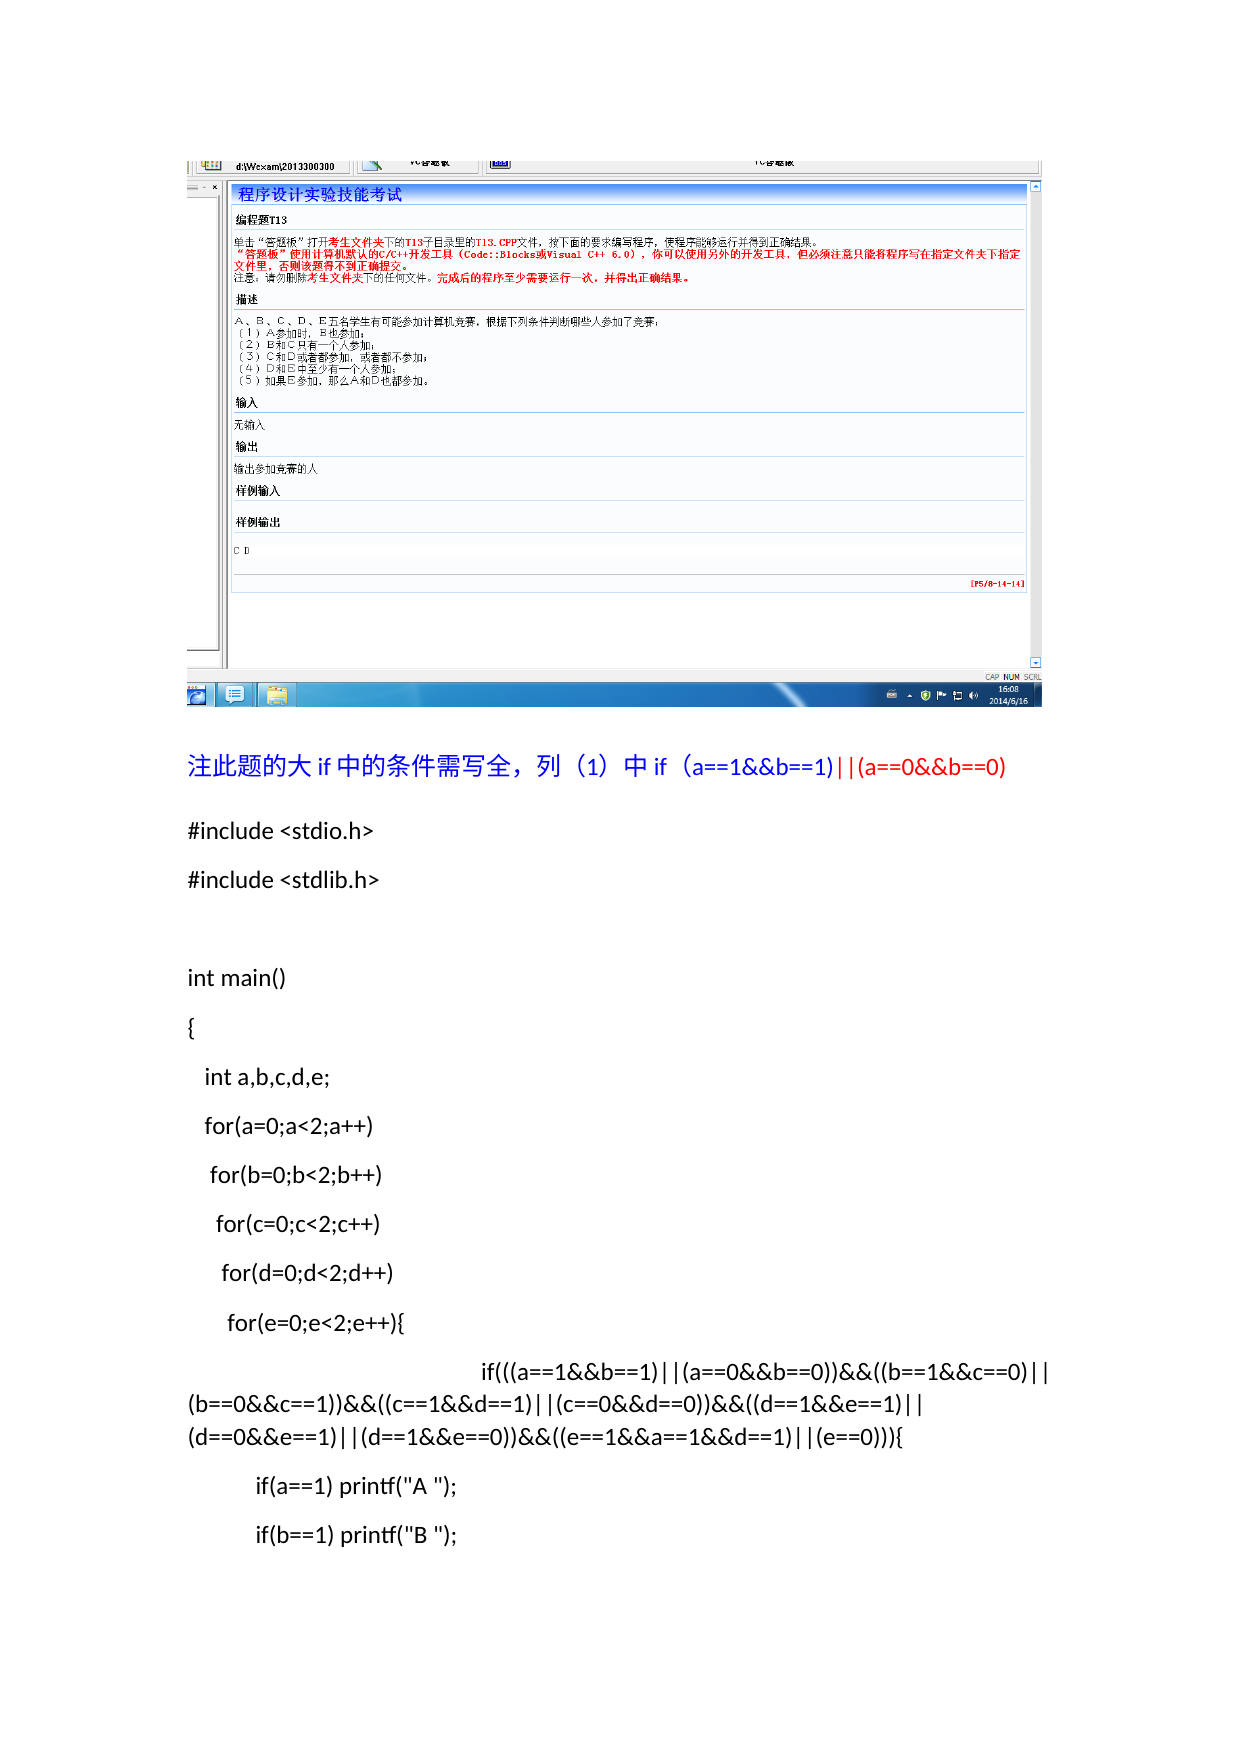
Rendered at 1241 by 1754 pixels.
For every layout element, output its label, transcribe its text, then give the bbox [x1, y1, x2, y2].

text #include <stdlib.h> [187, 863, 1053, 896]
text #include <stdio.h> [187, 814, 1053, 847]
text for(b=0;b<2;b++) [187, 1158, 1053, 1191]
text int main() [187, 962, 1053, 994]
text { [187, 1011, 1053, 1043]
text 注此题的大if中的条件需写全，列（1）中if（a==1&&b==1)||(a==0&&b==0) [187, 732, 1053, 797]
text if(((a==1&&b==1)||(a==0&&b==0))&&((b==1&&c==0)||(b==0&&c==1))&&((c==1&&d==1)||(c==0&&d==0))&&((d==1&&e==1)||(d==0&&e==1)||(d==1&&e==0))&&((e==1&&a==1&&d==1)||(e==0))){ [187, 1355, 1053, 1452]
text for(d=0;d<2;d++) [187, 1257, 1053, 1289]
text int a,b,c,d,e; [187, 1060, 1053, 1092]
text if(b==1) printf("B "); [187, 1518, 1053, 1551]
picture [187, 161, 1042, 707]
text for(a=0;a<2;a++) [187, 1109, 1053, 1142]
text if(a==1) printf("A "); [187, 1469, 1053, 1502]
text for(e=0;e<2;e++){ [187, 1306, 1053, 1338]
text for(c=0;c<2;c++) [187, 1207, 1053, 1240]
